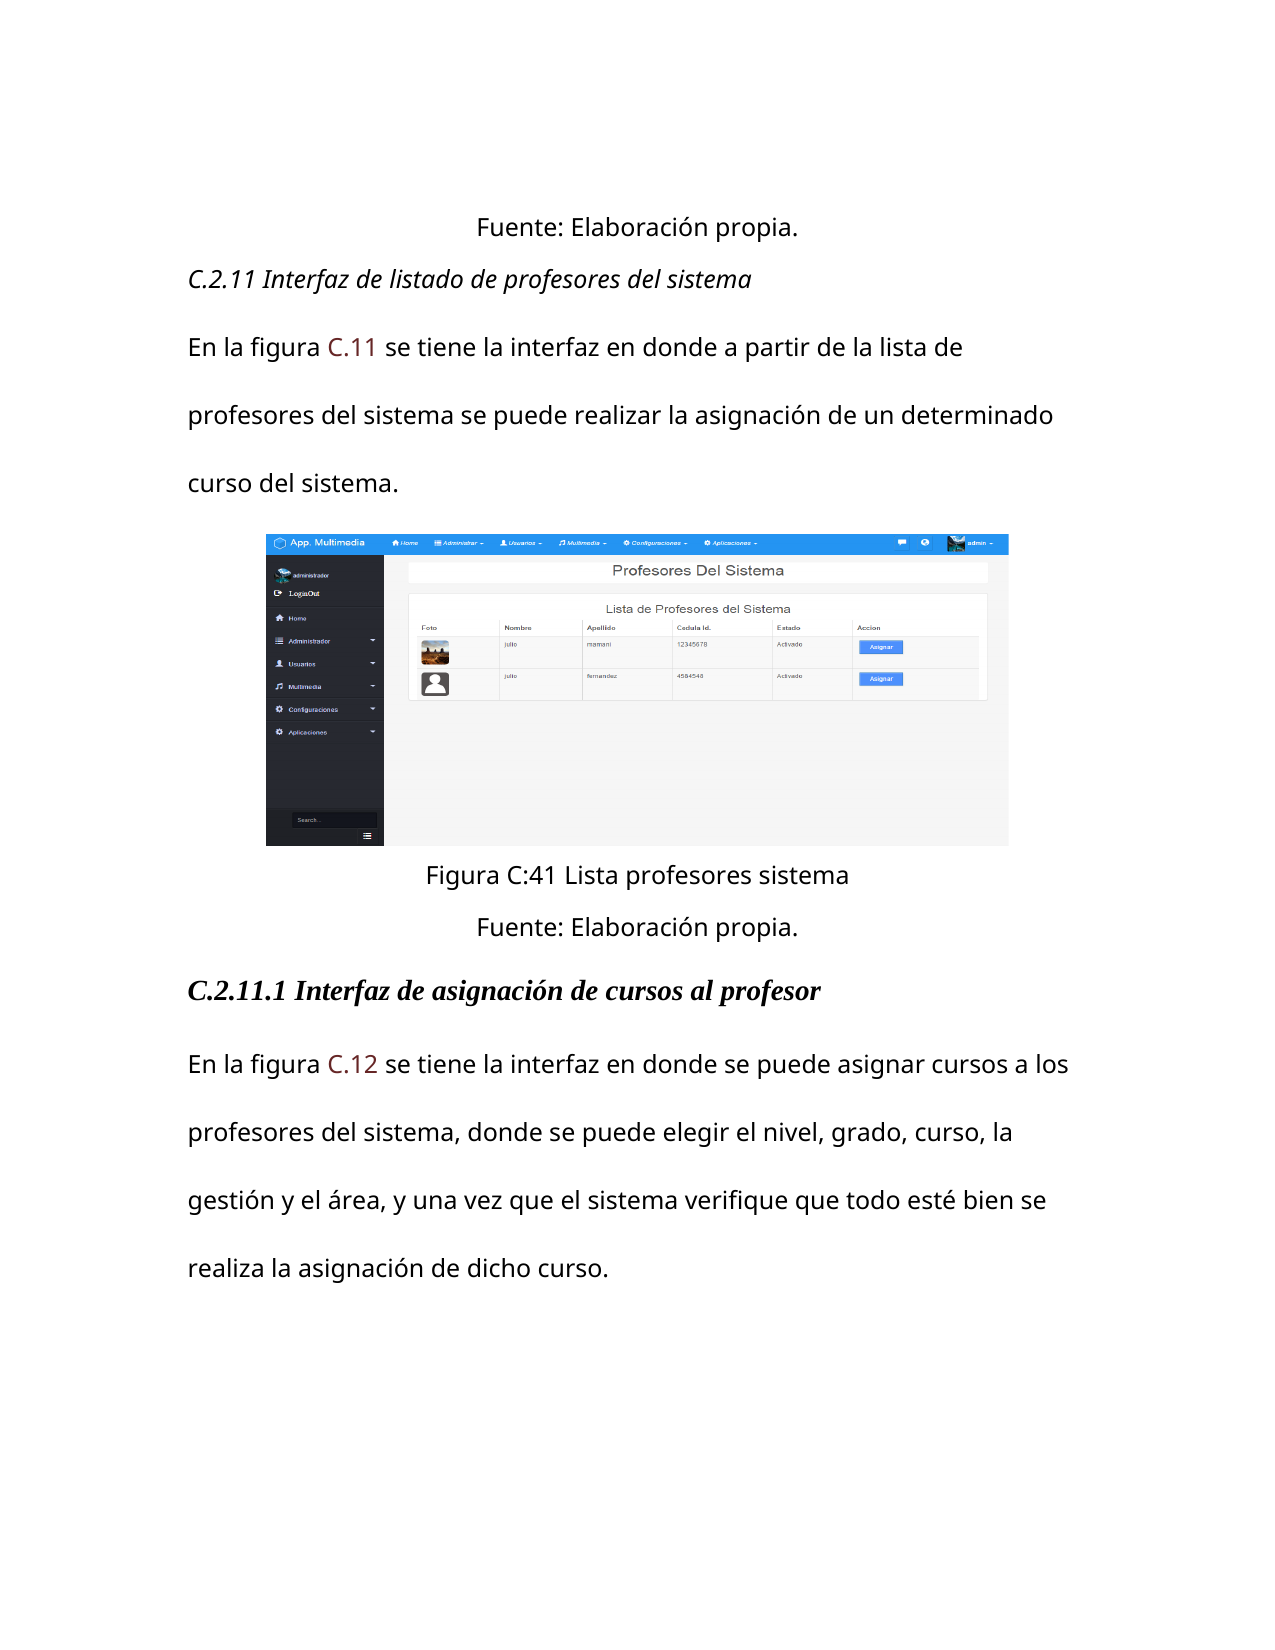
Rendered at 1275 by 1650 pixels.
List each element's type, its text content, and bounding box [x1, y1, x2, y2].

subtitle C.2.11 Interfaz de listado de profesores del sistema [187, 262, 1087, 296]
text Fuente: Elaboración propia. [187, 909, 1087, 943]
subtitle C.2.11.1 Interfaz de asignación de cursos al profesor [187, 973, 1087, 1007]
text En la figura C.11 se tiene la interfaz en donde a partir de la lista de profesores del sistema se puede realizar la asignación de un determinado curso del sistema. [187, 330, 1087, 500]
text En la figura C.12 se tiene la interfaz en donde se puede asignar cursos a los profesores del sistema, donde se puede elegir el nivel, grado, curso, la gestión y el área, y una vez que el sistema verifique que todo esté bien se realiza la asignación de dicho curso. [187, 1047, 1087, 1285]
text Fuente: Elaboración propia. [187, 210, 1087, 244]
